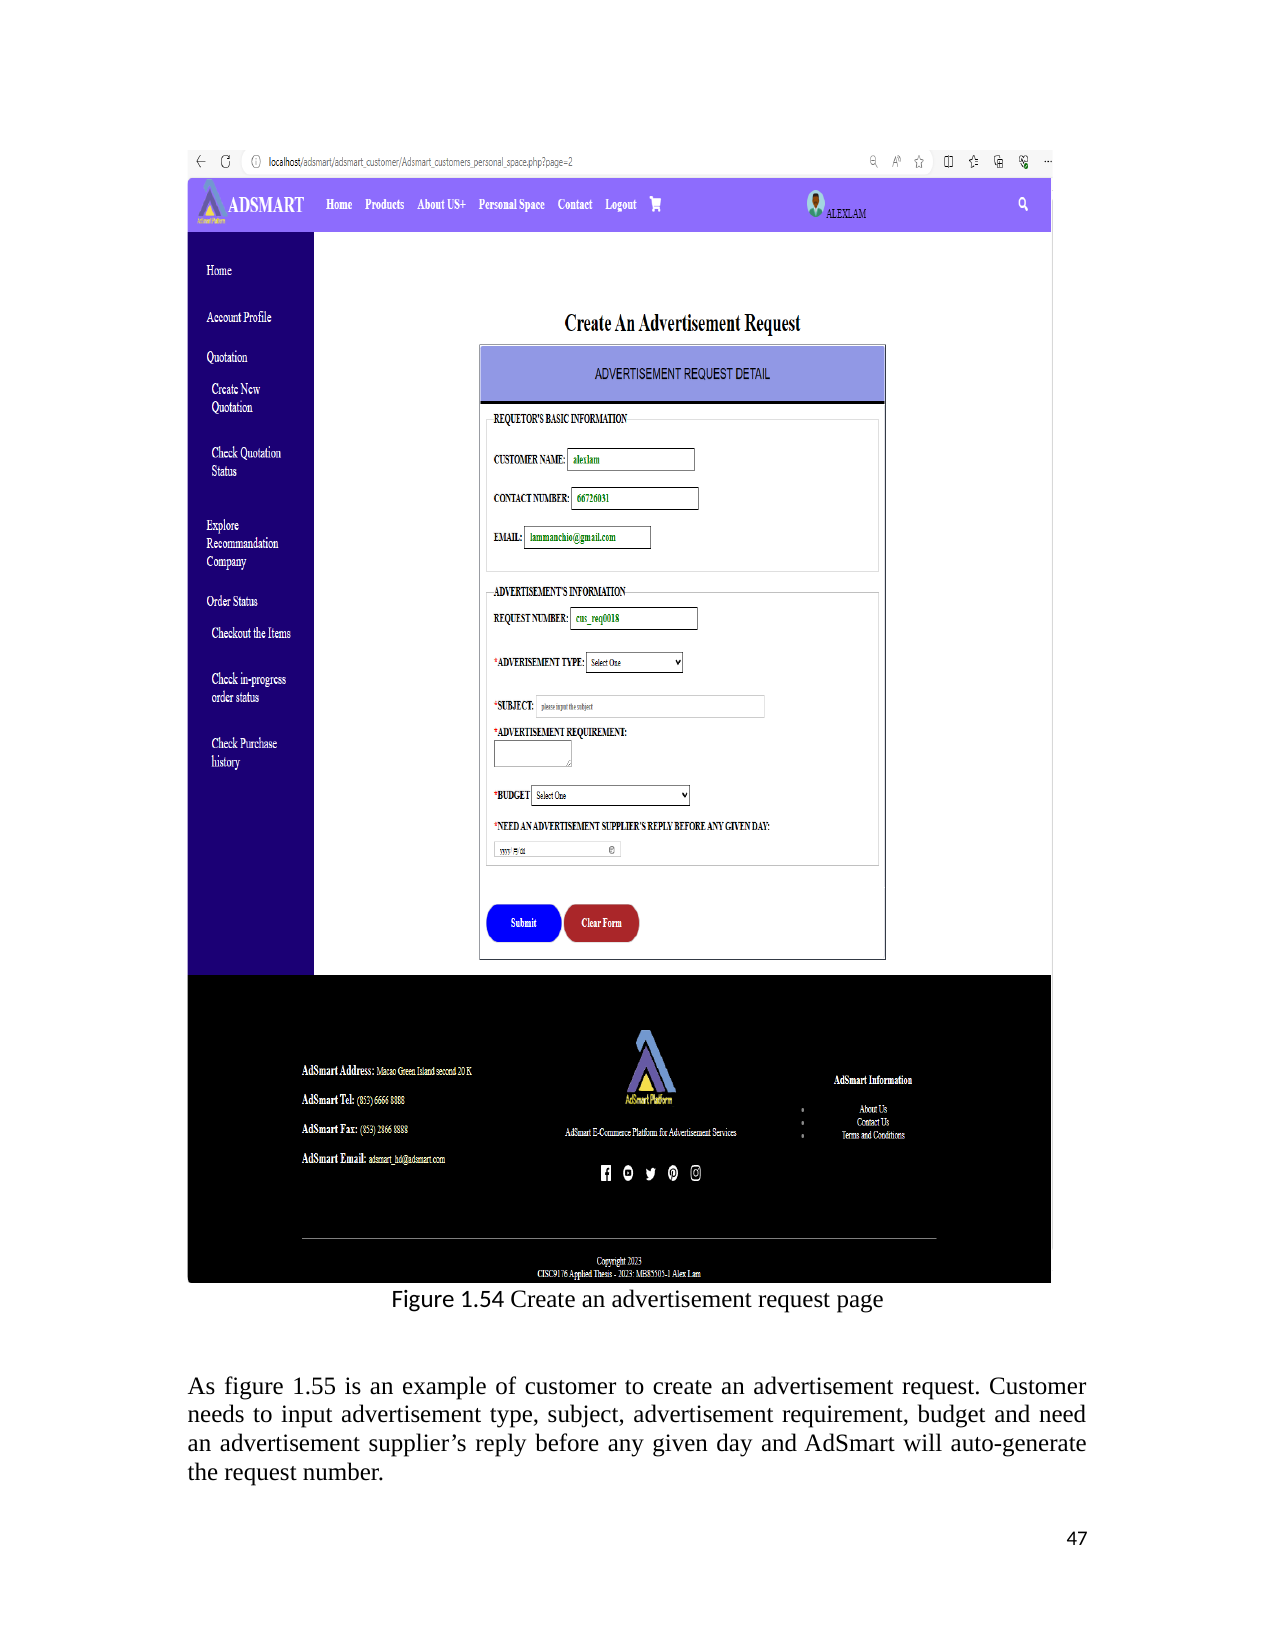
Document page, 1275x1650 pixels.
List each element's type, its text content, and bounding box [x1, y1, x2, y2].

text As figure 1.55 is an example of customer to create an advertisement request. Customer needs to input advertisement type, subject, advertisement requirement, budget and need an advertisement supplier’s reply before any given day and AdSmart will auto-generate the request number. [187, 1371, 1087, 1486]
picture [187, 150, 1053, 1283]
text Figure 1.54 Create an advertisement request page [187, 1283, 1087, 1313]
